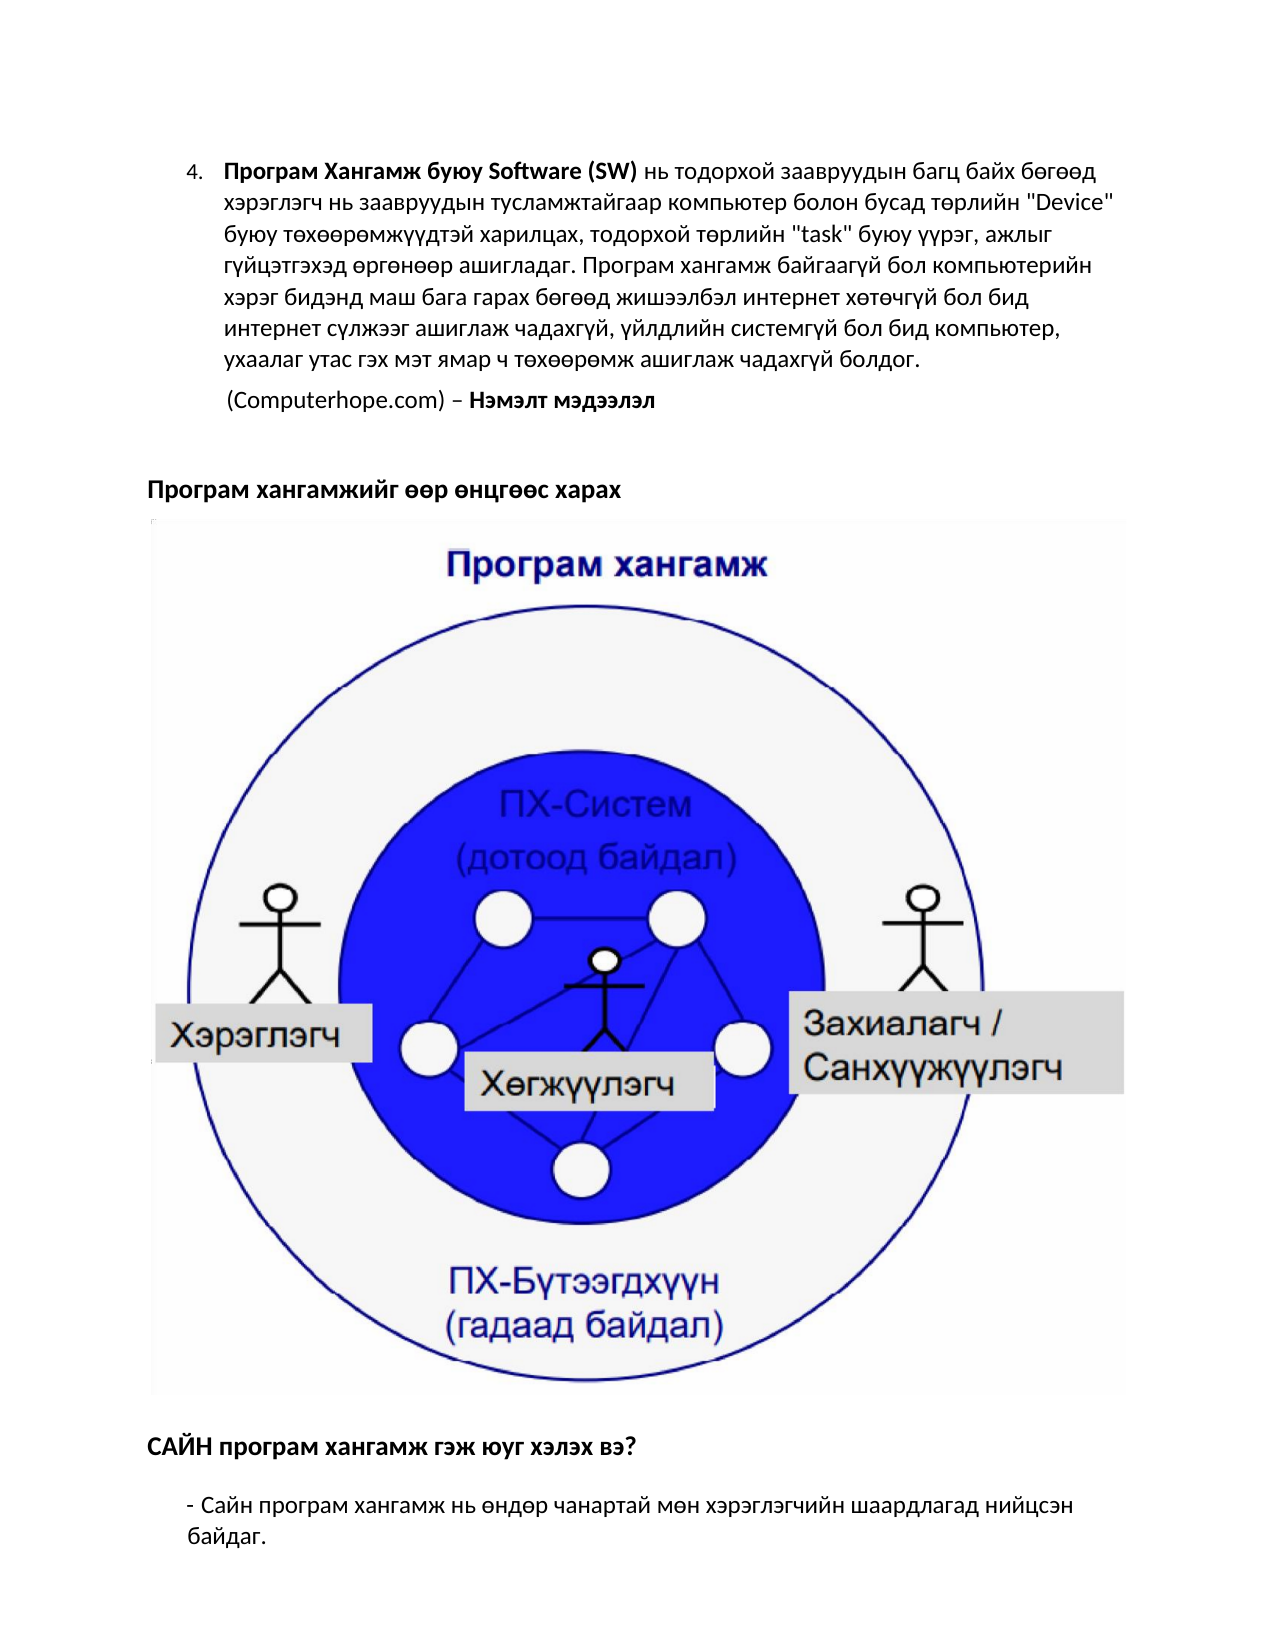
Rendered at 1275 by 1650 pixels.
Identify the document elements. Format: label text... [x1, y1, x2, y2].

list Програм Хангамж буюу Software (SW) нь тодорхой заавруудын багц байх бөгөөд хэрэглэгч нь заавруудын тусламжтайгаар компьютер болон бусад төрлийн "Device" буюу төхөөрөмжүүдтэй харилцах, тодорхой төрлийн "task" буюу үүрэг, ажлыг гүйцэтгэхэд өргөнөөр ашигладаг. Програм хангамж байгаагүй бол компьютерийн хэрэг бидэнд маш бага гарах бөгөөд жишээлбэл интернет хөтөчгүй бол бид интернет сүлжээг ашиглаж чадахгүй, үйлдлийн системгүй бол бид компьютер, ухаалаг утас гэх мэт ямар ч төхөөрөмж ашиглаж чадахгүй болдог. [186, 155, 1126, 374]
text САЙН програм хангамж гэж юуг хэлэх вэ? [147, 1429, 1126, 1462]
text - Сайн програм хангамж нь өндөр чанартай мөн хэрэглэгчийн шаaрдлагад нийцсэн байдаг. [186, 1489, 1126, 1551]
text Програм хангамжийг өөр өнцгөөс харах [147, 472, 1126, 505]
picture [150, 518, 1127, 1395]
text (Computerhope.com) – Нэмэлт мэдээлэл [226, 385, 1126, 415]
